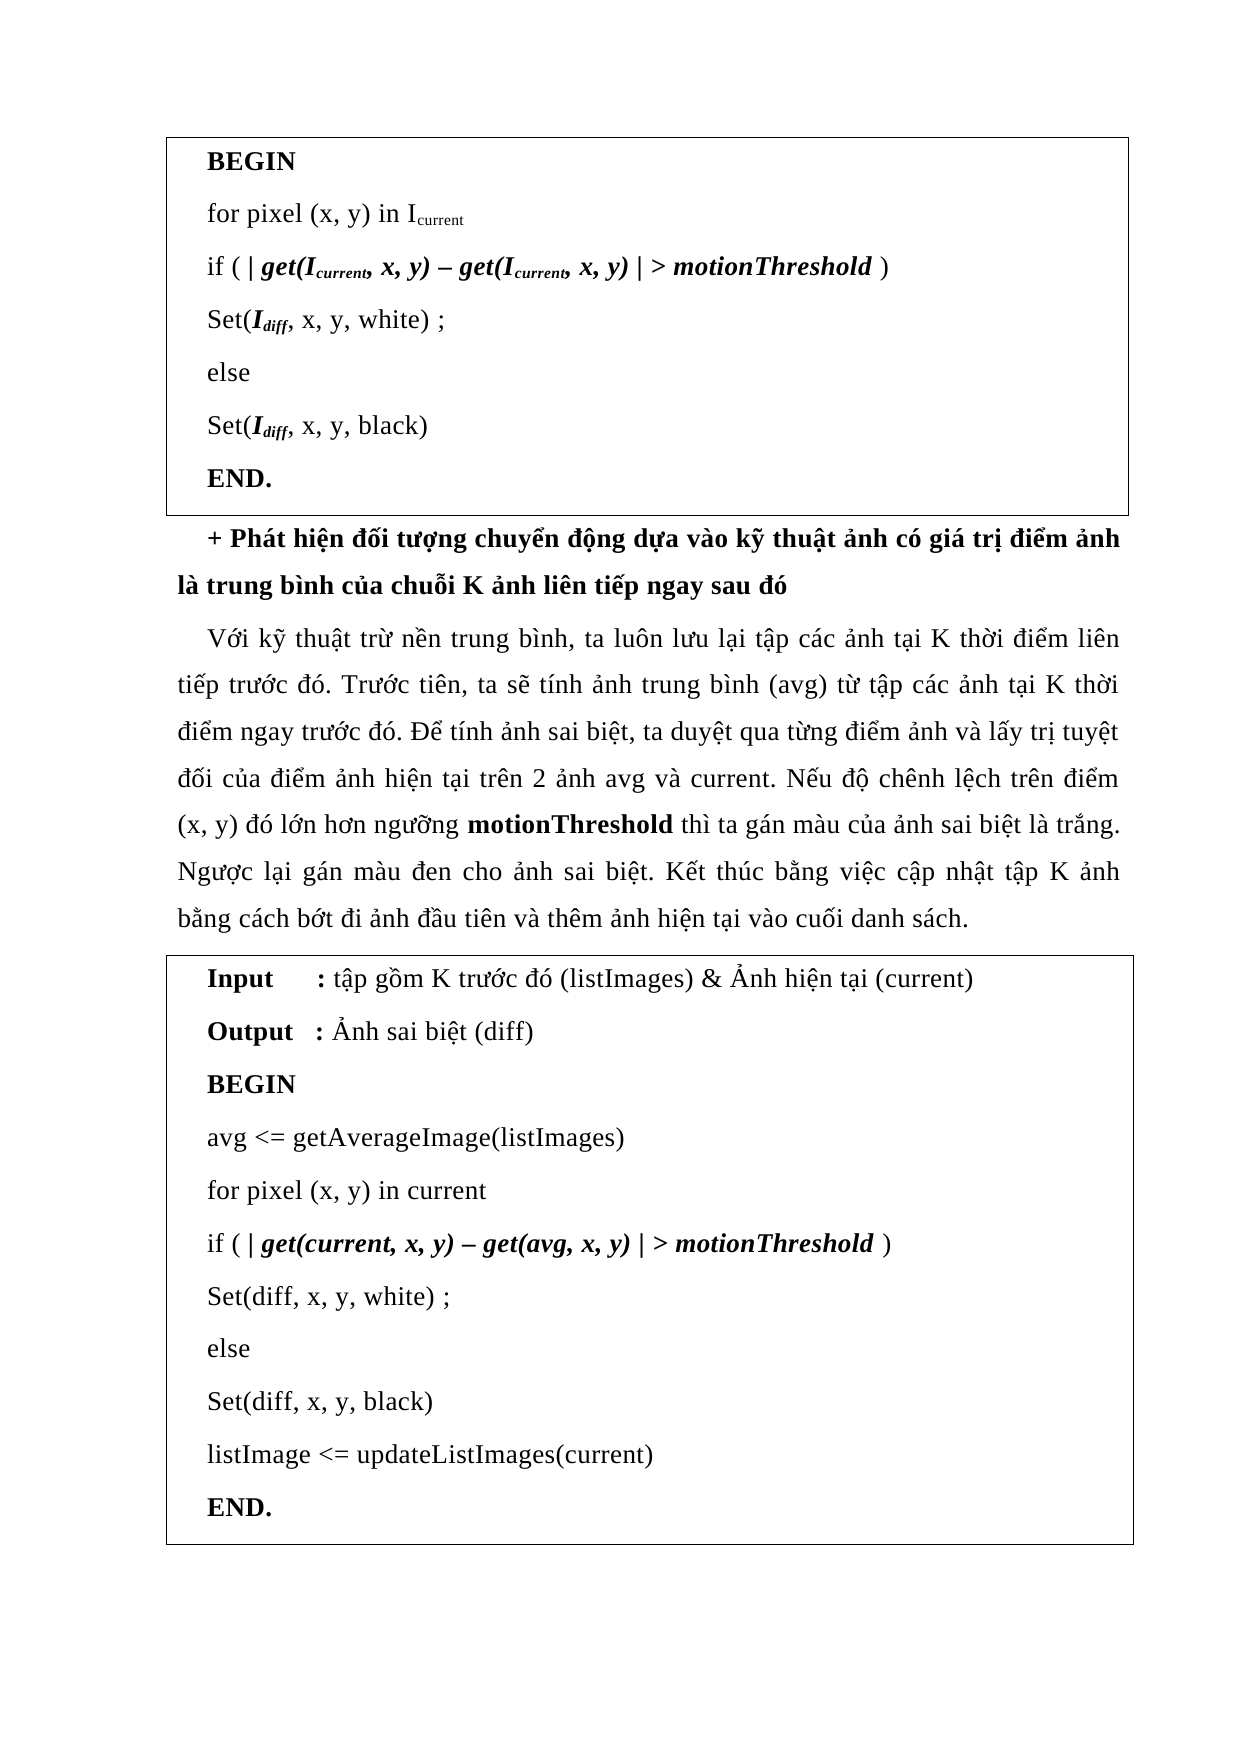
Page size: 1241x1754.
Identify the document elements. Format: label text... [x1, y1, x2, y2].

text + Phát hiện đối tượng chuyển động dựa vào kỹ thuật ảnh có giá trị điểm ảnh là trung bình của chuỗi K ảnh liên tiếp ngay sau đó [177, 522, 1122, 600]
text Với kỹ thuật trừ nền trung bình, ta luôn lưu lại tập các ảnh tại K thời điểm liên tiếp trước đó. Trước tiên, ta sẽ tính ảnh trung bình (avg) từ tập các ảnh tại K thời điểm ngay trước đó. Để tính ảnh sai biệt, ta duyệt qua từng điểm ảnh và lấy trị tuyệt đối của điểm ảnh hiện tại trên 2 ảnh avg và current. Nếu độ chênh lệch trên điểm (x, y) đó lớn hơn ngưỡng motionThreshold thì ta gán màu của ảnh sai biệt là trắng. Ngược lại gán màu đen cho ảnh sai biệt. Kết thúc bằng việc cập nhật tập K ảnh bằng cách bớt đi ảnh đầu tiên và thêm ảnh hiện tại vào cuối danh sách. [177, 622, 1122, 933]
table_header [167, 138, 1128, 515]
table_header Input : tập gồm K trước đó (listImages) & Ảnh hiện tại (current) Output : Ảnh sai biệt (diff) BEGIN avg <= getAverageImage(listImages) for pixel (x, y) in current if ( | get(current, x, y) – get(avg, x, y) | > motionThreshold ) Set(diff, x, y, white) ; else Set(diff, x, y, black) listImage <= updateListImages(current) END. [167, 956, 1133, 1544]
